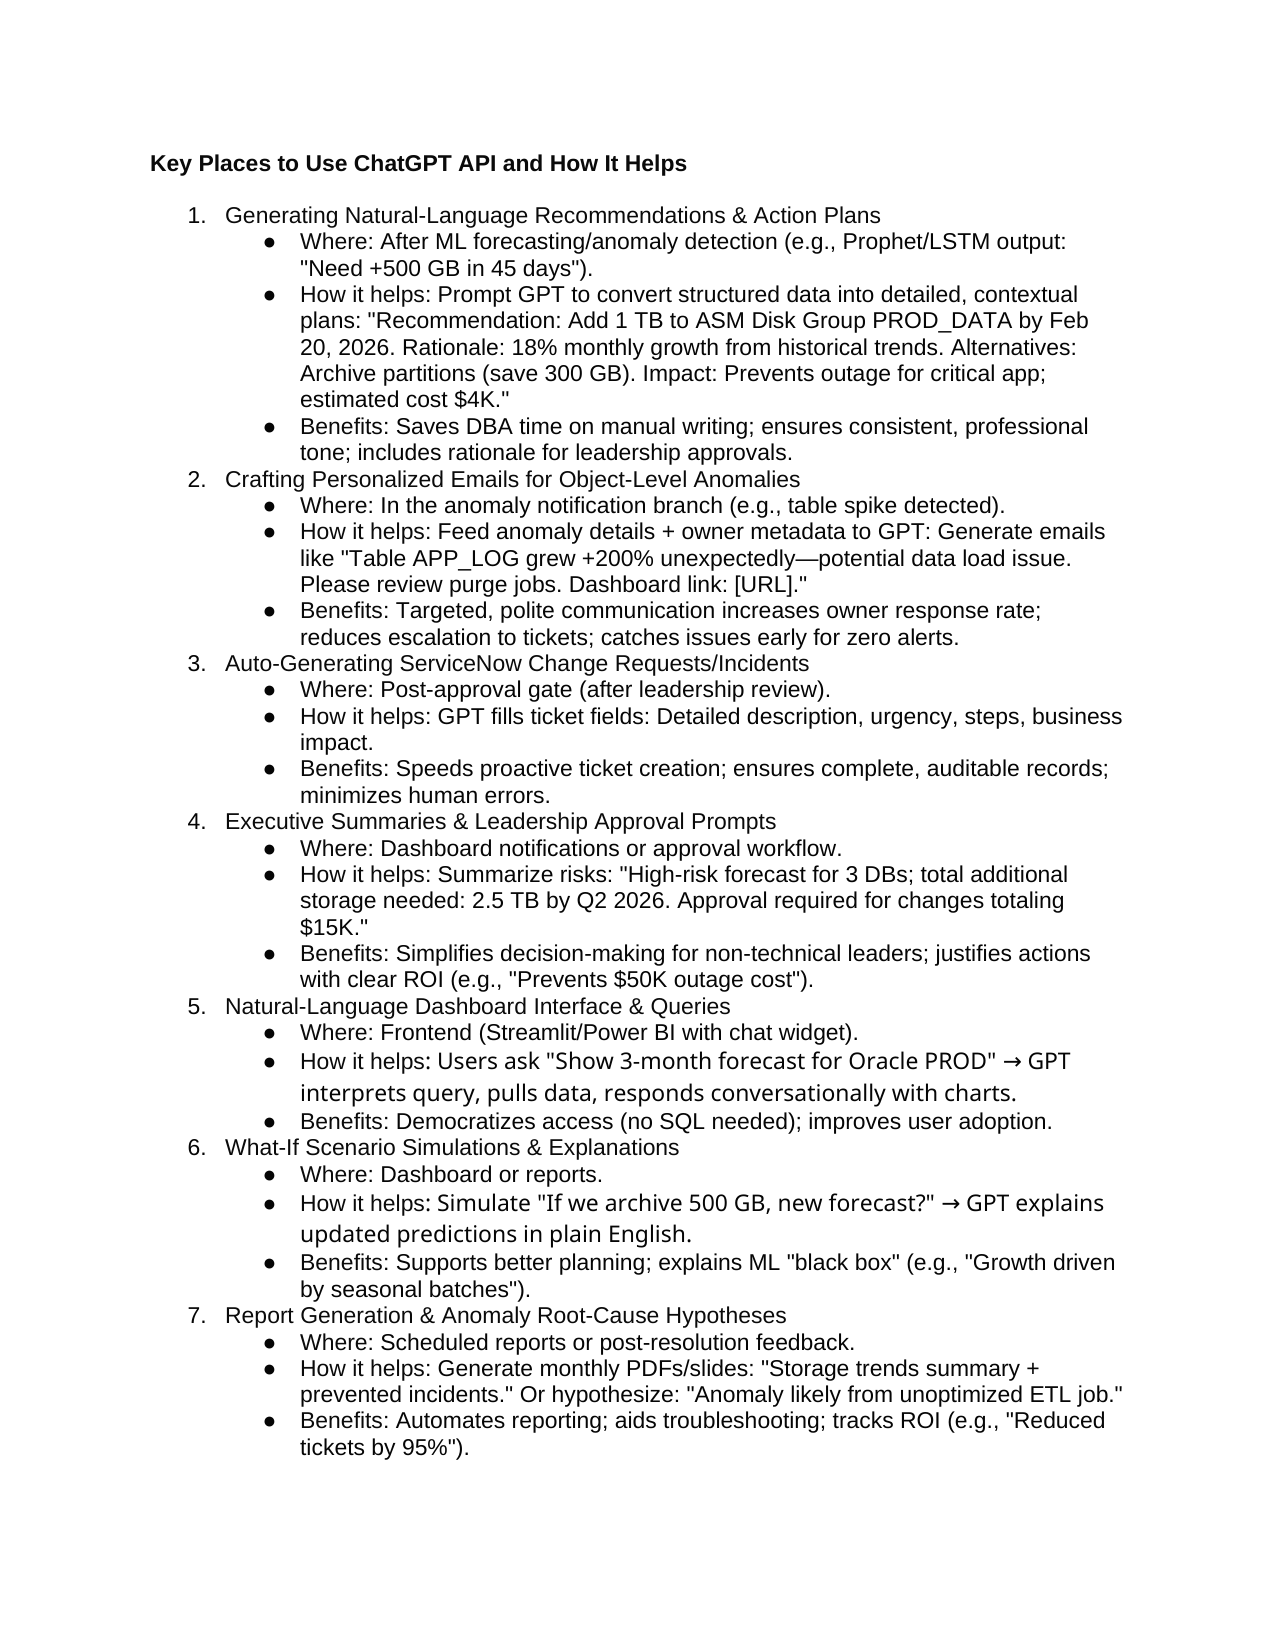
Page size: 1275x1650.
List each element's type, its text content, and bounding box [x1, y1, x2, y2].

list Executive Summaries & Leadership Approval Prompts [187, 808, 1125, 834]
list Where: Dashboard notifications or approval workflow. [262, 834, 1125, 861]
list How it helps: GPT fills ticket fields: Detailed description, urgency, steps, business impact. [262, 703, 1125, 755]
list How it helps: Users ask "Show 3-month forecast for Oracle PROD" → GPT interprets query, pulls data, responds conversationally with charts. [262, 1045, 1125, 1108]
list Benefits: Targeted, polite communication increases owner response rate; reduces escalation to tickets; catches issues early for zero alerts. [262, 597, 1125, 650]
list Crafting Personalized Emails for Object-Level Anomalies [187, 466, 1125, 492]
subtitle Key Places to Use ChatGPT API and How It Helps [150, 150, 1125, 176]
list Where: In the anomaly notification branch (e.g., table spike detected). [262, 492, 1125, 518]
list Where: After ML forecasting/anomaly detection (e.g., Prophet/LSTM output: "Need +500 GB in 45 days"). [262, 228, 1125, 281]
list Benefits: Simplifies decision-making for non-technical leaders; justifies actions with clear ROI (e.g., "Prevents $50K outage cost"). [262, 940, 1125, 993]
list Where: Post-approval gate (after leadership review). [262, 676, 1125, 703]
list Auto-Generating ServiceNow Change Requests/Incidents [187, 650, 1125, 676]
list Report Generation & Anomaly Root-Cause Hypotheses [187, 1302, 1125, 1328]
list How it helps: Summarize risks: "High-risk forecast for 3 DBs; total additional storage needed: 2.5 TB by Q2 2026. Approval required for changes totaling $15K." [262, 861, 1125, 940]
list Benefits: Democratizes access (no SQL needed); improves user adoption. [262, 1108, 1125, 1134]
list Where: Scheduled reports or post-resolution feedback. [262, 1328, 1125, 1355]
list How it helps: Prompt GPT to convert structured data into detailed, contextual plans: "Recommendation: Add 1 TB to ASM Disk Group PROD_DATA by Feb 20, 2026. Rationale: 18% monthly growth from historical trends. Alternatives: Archive partitions (save 300 GB). Impact: Prevents outage for critical app; estimated cost $4K." [262, 281, 1125, 413]
list Where: Dashboard or reports. [262, 1161, 1125, 1187]
list Benefits: Speeds proactive ticket creation; ensures complete, auditable records; minimizes human errors. [262, 755, 1125, 808]
list Benefits: Automates reporting; aids troubleshooting; tracks ROI (e.g., "Reduced tickets by 95%"). [262, 1407, 1125, 1460]
list Natural-Language Dashboard Interface & Queries [187, 993, 1125, 1019]
list Where: Frontend (Streamlit/Power BI with chat widget). [262, 1019, 1125, 1045]
list What-If Scenario Simulations & Explanations [187, 1134, 1125, 1161]
list Benefits: Saves DBA time on manual writing; ensures consistent, professional tone; includes rationale for leadership approvals. [262, 413, 1125, 466]
list Benefits: Supports better planning; explains ML "black box" (e.g., "Growth driven by seasonal batches"). [262, 1249, 1125, 1302]
list How it helps: Simulate "If we archive 500 GB, new forecast?" → GPT explains updated predictions in plain English. [262, 1187, 1125, 1249]
list How it helps: Generate monthly PDFs/slides: "Storage trends summary + prevented incidents." Or hypothesize: "Anomaly likely from unoptimized ETL job." [262, 1355, 1125, 1407]
list Generating Natural-Language Recommendations & Action Plans [187, 202, 1125, 228]
list How it helps: Feed anomaly details + owner metadata to GPT: Generate emails like "Table APP_LOG grew +200% unexpectedly—potential data load issue. Please review purge jobs. Dashboard link: [URL]." [262, 518, 1125, 597]
